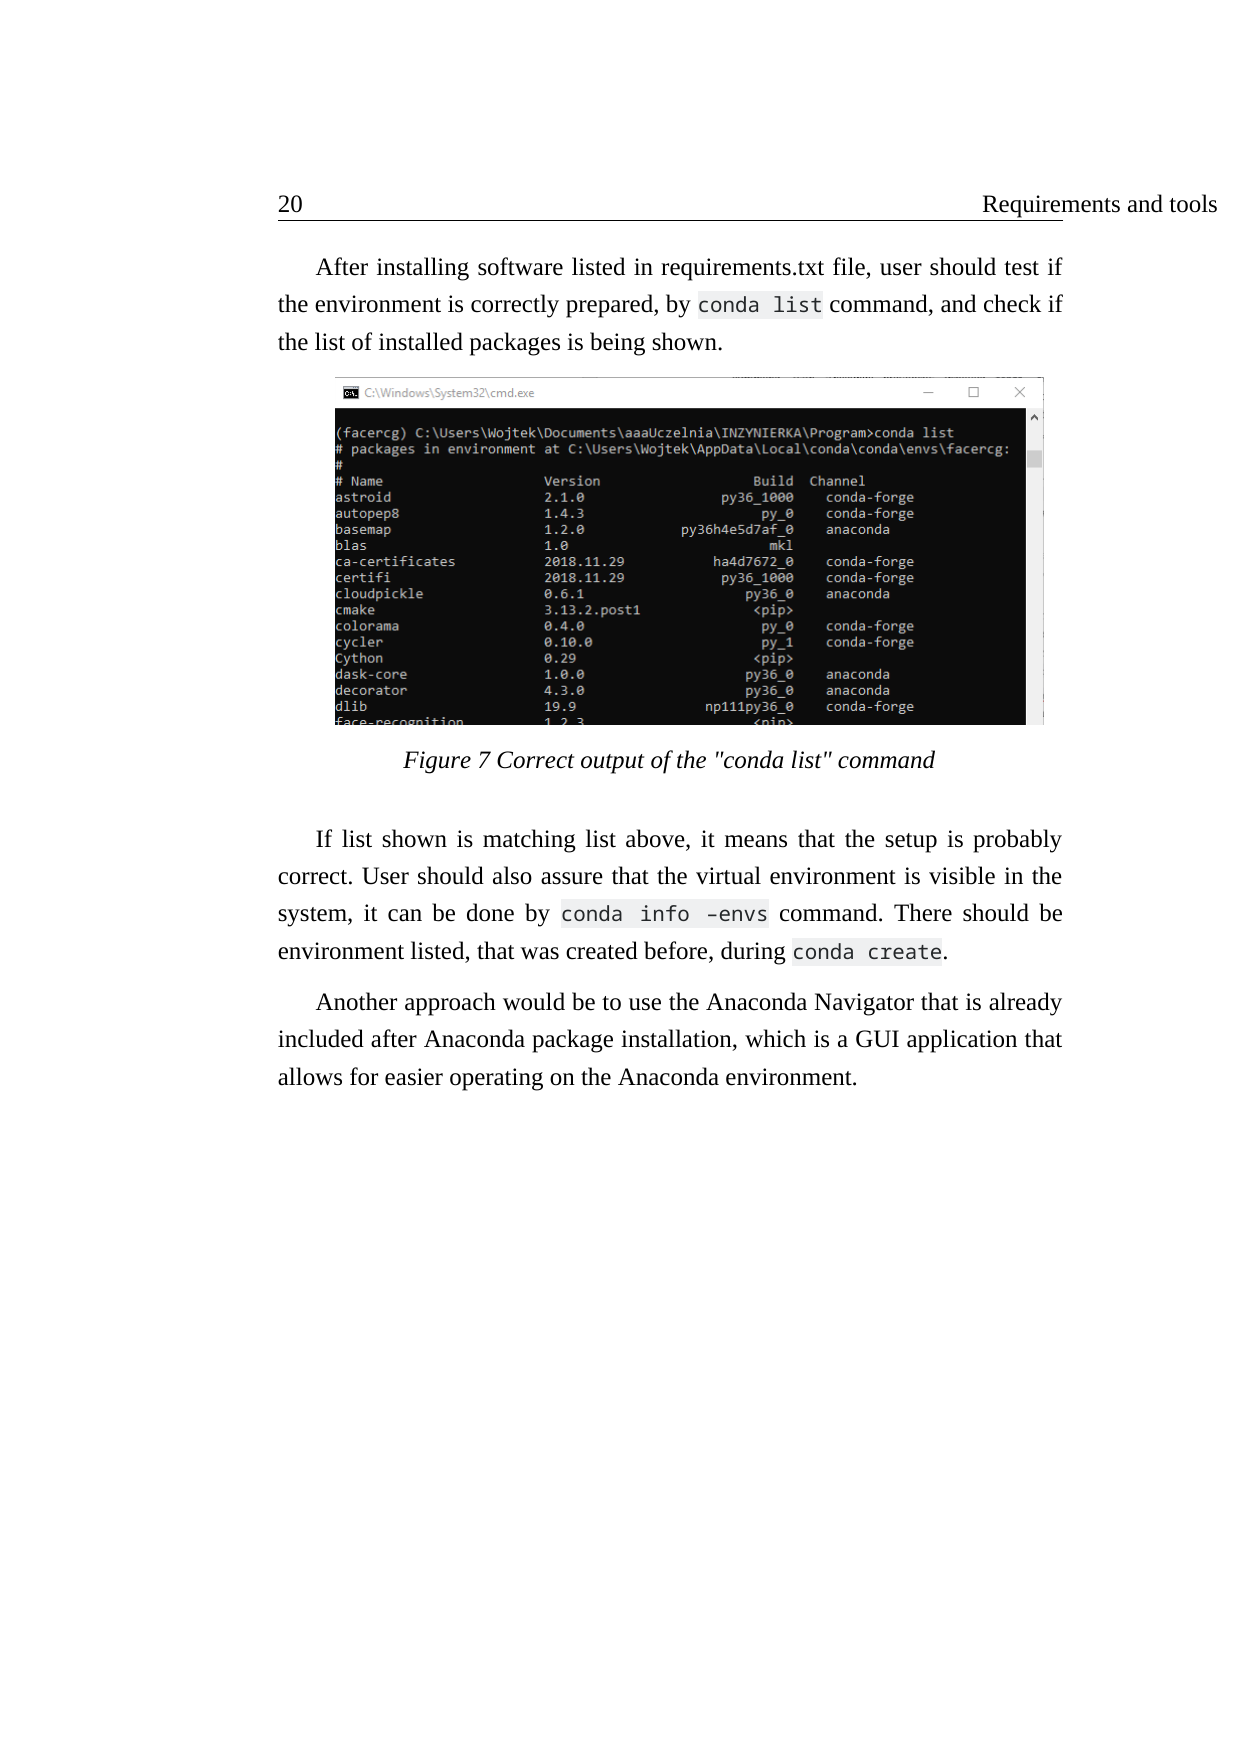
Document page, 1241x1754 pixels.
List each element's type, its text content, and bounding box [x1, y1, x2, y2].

text Another approach would be to use the Anaconda Navigator that is already included after Anaconda package installation, which is a GUI application that allows for easier operating on the Anaconda environment. [278, 987, 1063, 1090]
text After installing software listed in requirements.txt file, user should test if the environment is correctly prepared, by conda list command, and check if the list of installed packages is being shown. [278, 252, 1063, 356]
text Figure 7 Correct output of the "conda list" command [278, 746, 1063, 774]
text If list shown is matching list above, it means that the setup is probably correct. User should also assure that the virtual environment is visible in the system, it can be done by conda info –envs command. There should be environment listed, that was created before, during conda create. [278, 824, 1063, 966]
picture [335, 377, 1044, 725]
